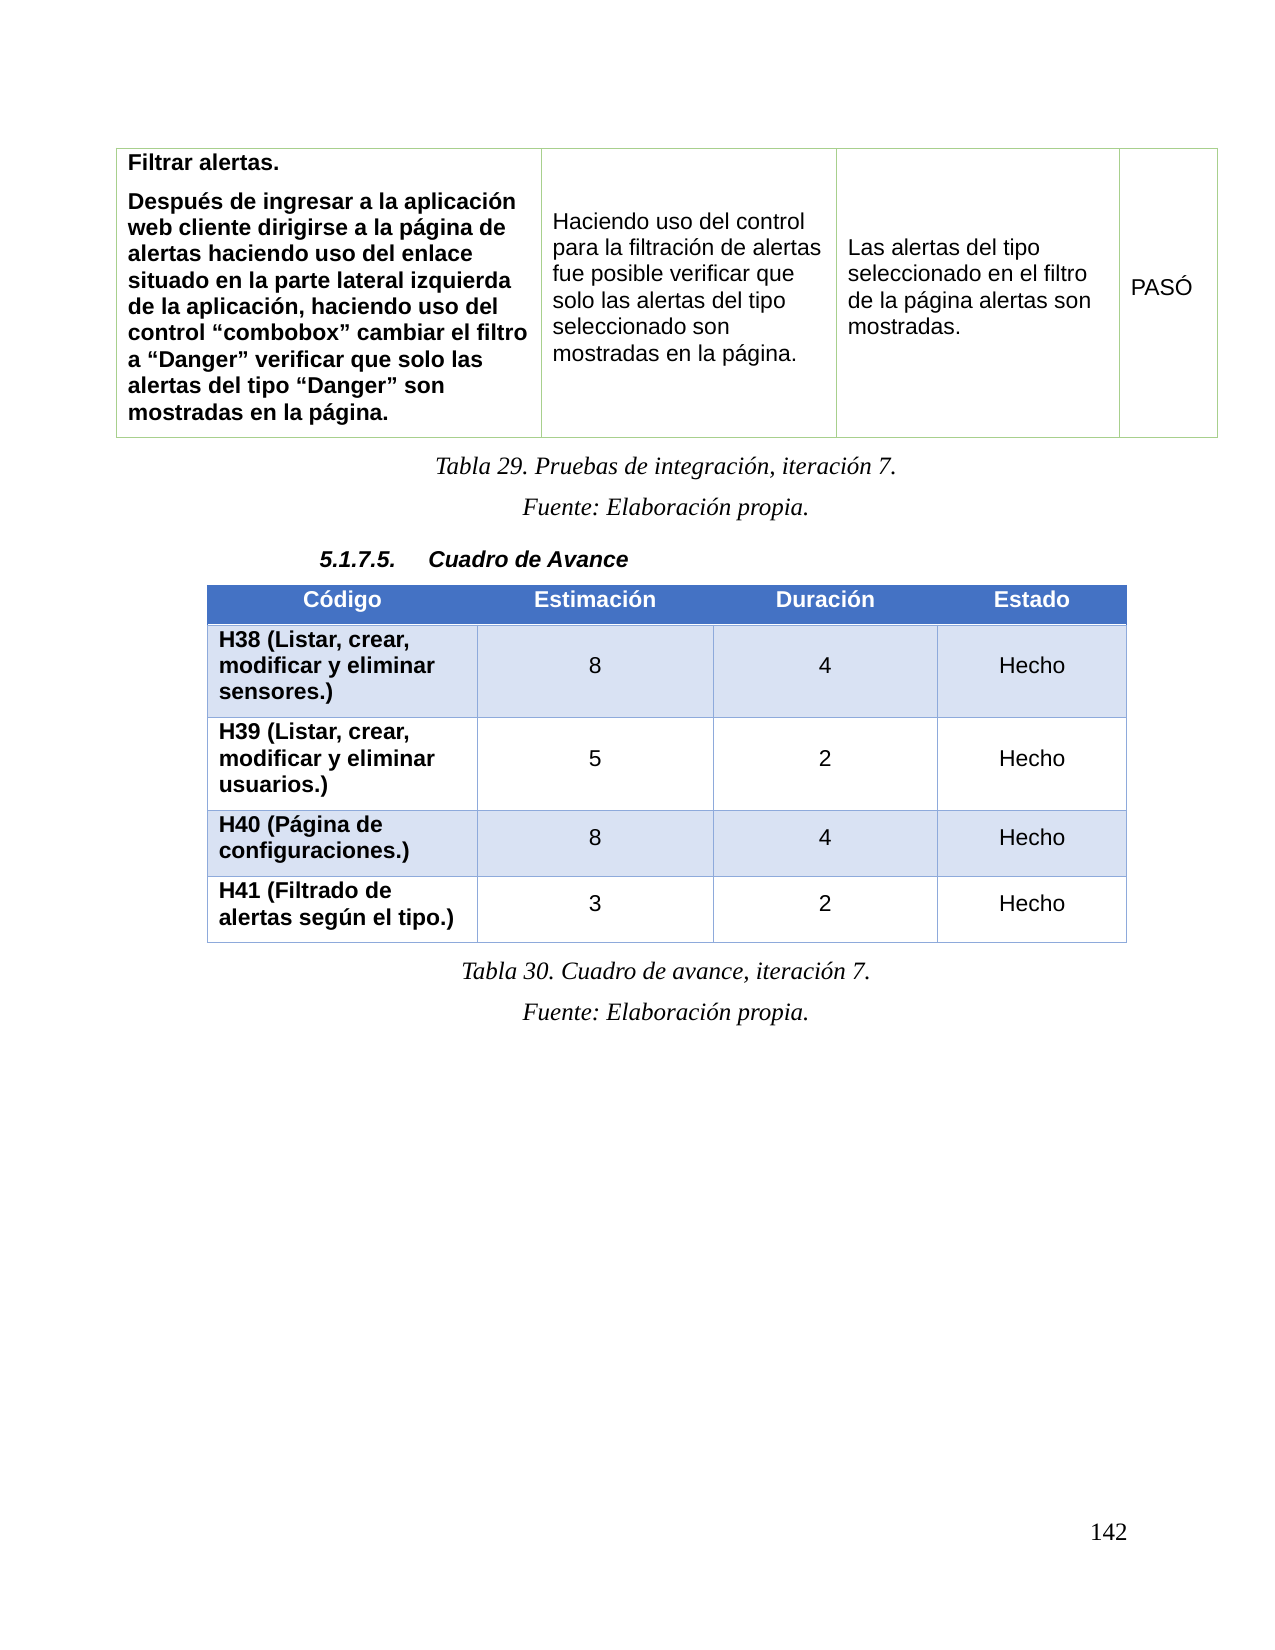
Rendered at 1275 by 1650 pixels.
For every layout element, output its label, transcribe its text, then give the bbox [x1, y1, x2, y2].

table_cell 8 [478, 811, 713, 876]
table_cell 2 [714, 877, 937, 942]
table_header Las alertas del tipo seleccionado en el filtro de la página alertas son mostradas. [837, 149, 1119, 437]
table_cell H40 (Página de configuraciones.) [208, 811, 477, 876]
table_cell Hecho [938, 718, 1126, 810]
text Fuente: Elaboración propia. [207, 997, 1127, 1026]
table_cell 4 [714, 811, 937, 876]
table_header Estimación [477, 586, 713, 624]
table_cell 3 [478, 877, 713, 942]
table_cell H38 (Listar, crear, modificar y eliminar sensores.) [208, 626, 477, 717]
table_cell H39 (Listar, crear, modificar y eliminar usuarios.) [208, 718, 477, 810]
table_cell Hecho [938, 877, 1126, 942]
table_cell H41 (Filtrado de alertas según el tipo.) [208, 877, 477, 942]
table_header Filtrar alertas. Después de ingresar a la aplicación web cliente dirigirse a la página de alertas haciendo uso del enlace situado en la parte lateral izquierda de la aplicación, haciendo uso del control “combobox” cambiar el filtro a “Danger” verificar que solo las alertas del tipo “Danger” son mostradas en la página. [117, 149, 541, 437]
text Tabla 29. Pruebas de integración, iteración 7. [207, 451, 1127, 479]
subtitle Cuadro de Avance [319, 546, 1127, 572]
table_cell 5 [478, 718, 713, 810]
table_cell 2 [714, 718, 937, 810]
table_cell Hecho [938, 626, 1126, 717]
table_cell Hecho [938, 811, 1126, 876]
table_header PASÓ [1120, 149, 1217, 437]
table_cell 8 [478, 626, 713, 717]
text Fuente: Elaboración propia. [207, 492, 1127, 521]
table_header Haciendo uso del control para la filtración de alertas fue posible verificar que solo las alertas del tipo seleccionado son mostradas en la página. [542, 149, 836, 437]
table_header Código [208, 586, 477, 624]
table_header Estado [937, 586, 1126, 624]
table_cell 4 [714, 626, 937, 717]
table_header Duración [713, 586, 937, 624]
text Tabla 30. Cuadro de avance, iteración 7. [207, 956, 1127, 984]
